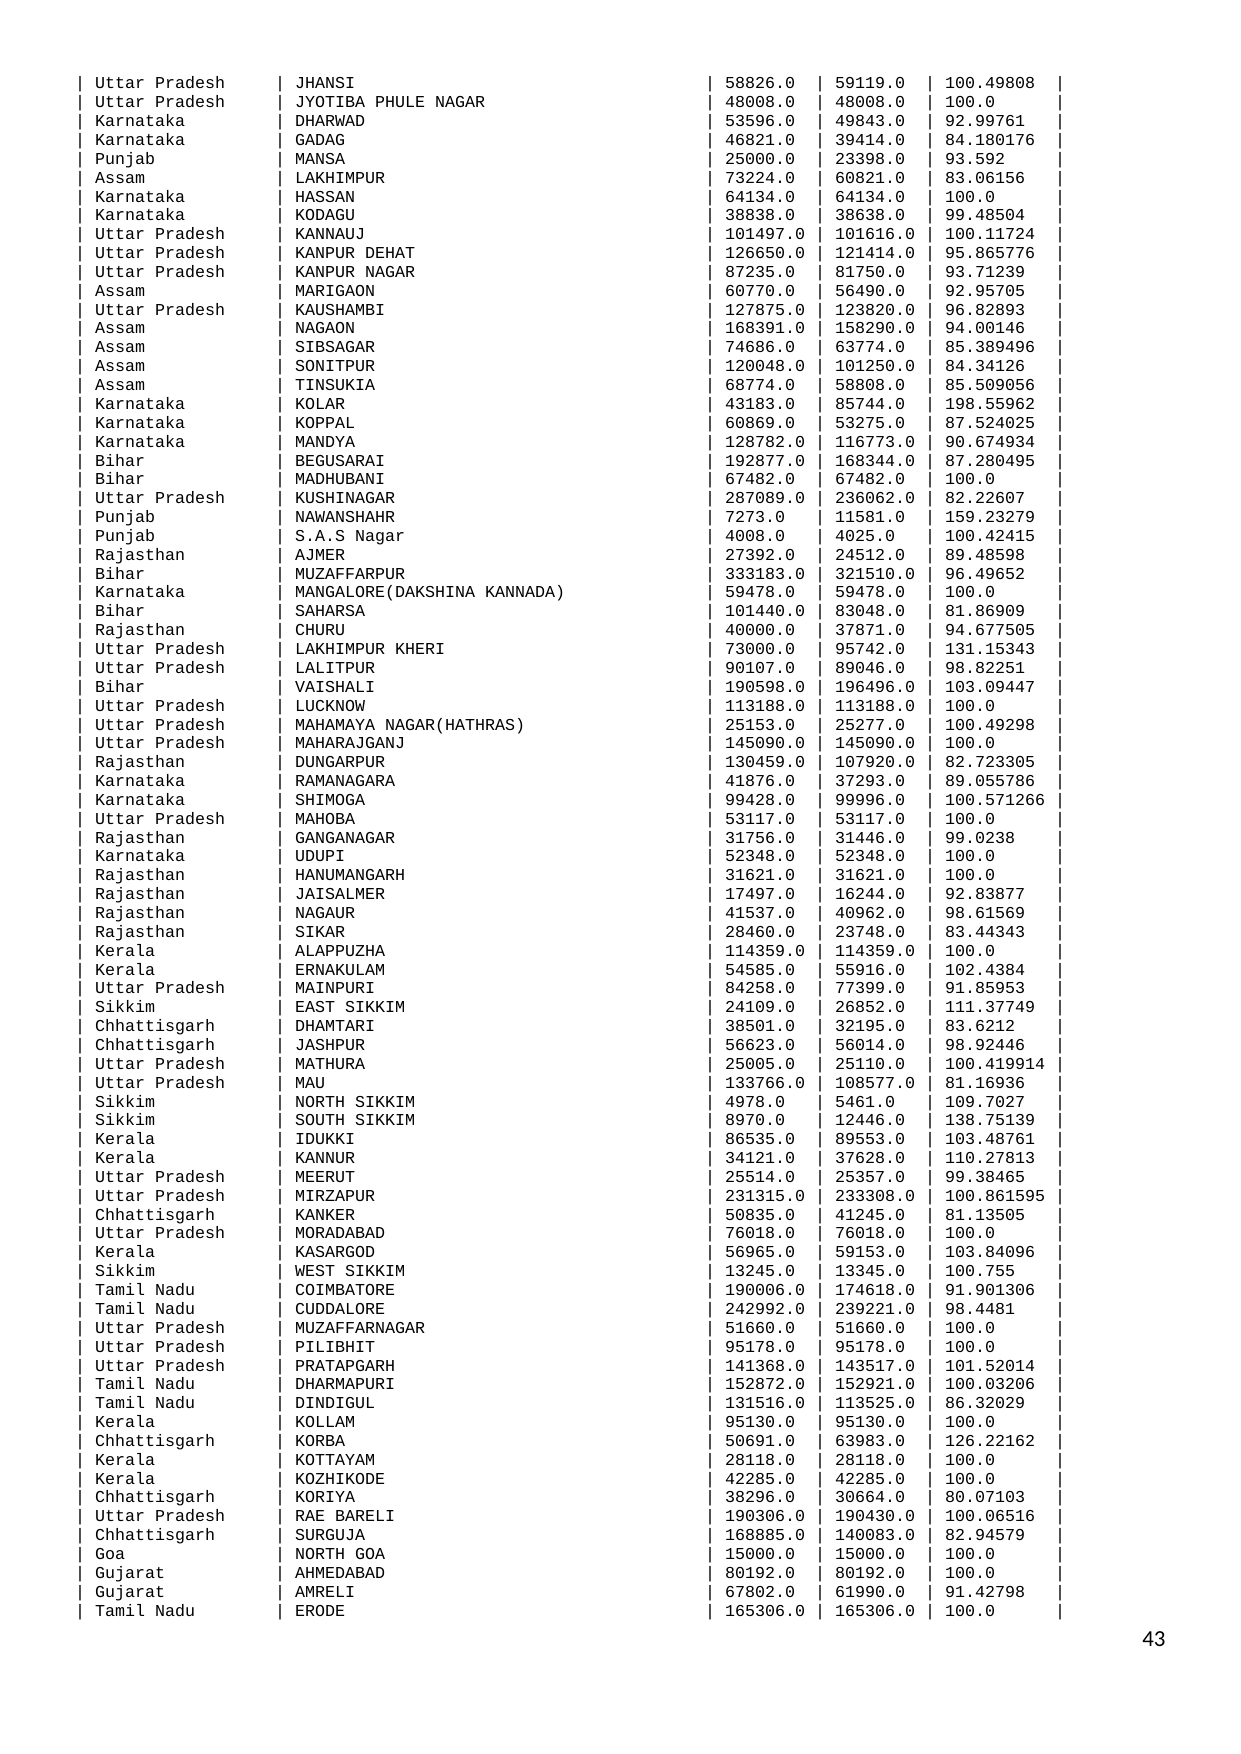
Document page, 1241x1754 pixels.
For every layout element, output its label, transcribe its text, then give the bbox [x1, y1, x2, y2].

text | Kerala | KOZHIKODE | 42285.0 | 42285.0 | 100.0 | [75, 1470, 1165, 1489]
text | Chhattisgarh | SURGUJA | 168885.0 | 140083.0 | 82.94579 | [75, 1527, 1165, 1546]
text | Punjab | NAWANSHAHR | 7273.0 | 11581.0 | 159.23279 | [75, 509, 1165, 527]
text | Assam | TINSUKIA | 68774.0 | 58808.0 | 85.509056 | [75, 377, 1165, 396]
text | Rajasthan | NAGAUR | 41537.0 | 40962.0 | 98.61569 | [75, 904, 1165, 923]
text | Uttar Pradesh | MAHARAJGANJ | 145090.0 | 145090.0 | 100.0 | [75, 735, 1165, 754]
text | Bihar | MUZAFFARPUR | 333183.0 | 321510.0 | 96.49652 | [75, 565, 1165, 584]
text | Sikkim | SOUTH SIKKIM | 8970.0 | 12446.0 | 138.75139 | [75, 1112, 1165, 1131]
text | Chhattisgarh | JASHPUR | 56623.0 | 56014.0 | 98.92446 | [75, 1037, 1165, 1055]
text | Assam | MARIGAON | 60770.0 | 56490.0 | 92.95705 | [75, 282, 1165, 301]
text | Kerala | ERNAKULAM | 54585.0 | 55916.0 | 102.4384 | [75, 961, 1165, 980]
text | Assam | NAGAON | 168391.0 | 158290.0 | 94.00146 | [75, 320, 1165, 339]
text | Kerala | KOTTAYAM | 28118.0 | 28118.0 | 100.0 | [75, 1451, 1165, 1470]
text | Uttar Pradesh | KUSHINAGAR | 287089.0 | 236062.0 | 82.22607 | [75, 490, 1165, 509]
text | Rajasthan | CHURU | 40000.0 | 37871.0 | 94.677505 | [75, 622, 1165, 641]
text | Gujarat | AMRELI | 67802.0 | 61990.0 | 91.42798 | [75, 1583, 1165, 1602]
text | Uttar Pradesh | LALITPUR | 90107.0 | 89046.0 | 98.82251 | [75, 659, 1165, 678]
text | Chhattisgarh | DHAMTARI | 38501.0 | 32195.0 | 83.6212 | [75, 1018, 1165, 1037]
text | Karnataka | KOPPAL | 60869.0 | 53275.0 | 87.524025 | [75, 414, 1165, 433]
text | Uttar Pradesh | JHANSI | 58826.0 | 59119.0 | 100.49808 | [75, 75, 1165, 94]
text | Assam | SIBSAGAR | 74686.0 | 63774.0 | 85.389496 | [75, 339, 1165, 358]
text | Bihar | MADHUBANI | 67482.0 | 67482.0 | 100.0 | [75, 471, 1165, 490]
text | Bihar | BEGUSARAI | 192877.0 | 168344.0 | 87.280495 | [75, 452, 1165, 471]
text | Kerala | KANNUR | 34121.0 | 37628.0 | 110.27813 | [75, 1150, 1165, 1168]
text | Karnataka | KODAGU | 38838.0 | 38638.0 | 99.48504 | [75, 207, 1165, 226]
text | Uttar Pradesh | KANNAUJ | 101497.0 | 101616.0 | 100.11724 | [75, 226, 1165, 245]
text | Uttar Pradesh | MAHOBA | 53117.0 | 53117.0 | 100.0 | [75, 810, 1165, 829]
text | Assam | LAKHIMPUR | 73224.0 | 60821.0 | 83.06156 | [75, 169, 1165, 188]
text | Uttar Pradesh | MATHURA | 25005.0 | 25110.0 | 100.419914 | [75, 1055, 1165, 1074]
text | Kerala | KOLLAM | 95130.0 | 95130.0 | 100.0 | [75, 1414, 1165, 1432]
text | Uttar Pradesh | MIRZAPUR | 231315.0 | 233308.0 | 100.861595 | [75, 1187, 1165, 1206]
text | Bihar | VAISHALI | 190598.0 | 196496.0 | 103.09447 | [75, 678, 1165, 697]
text | Uttar Pradesh | MAU | 133766.0 | 108577.0 | 81.16936 | [75, 1074, 1165, 1093]
text | Rajasthan | HANUMANGARH | 31621.0 | 31621.0 | 100.0 | [75, 867, 1165, 886]
text | Karnataka | HASSAN | 64134.0 | 64134.0 | 100.0 | [75, 188, 1165, 207]
text | Tamil Nadu | CUDDALORE | 242992.0 | 239221.0 | 98.4481 | [75, 1301, 1165, 1319]
text | Karnataka | KOLAR | 43183.0 | 85744.0 | 198.55962 | [75, 396, 1165, 414]
text | Karnataka | MANDYA | 128782.0 | 116773.0 | 90.674934 | [75, 433, 1165, 452]
text | Sikkim | NORTH SIKKIM | 4978.0 | 5461.0 | 109.7027 | [75, 1093, 1165, 1112]
text | Rajasthan | SIKAR | 28460.0 | 23748.0 | 83.44343 | [75, 923, 1165, 942]
text | Rajasthan | JAISALMER | 17497.0 | 16244.0 | 92.83877 | [75, 886, 1165, 904]
text | Uttar Pradesh | LUCKNOW | 113188.0 | 113188.0 | 100.0 | [75, 697, 1165, 716]
text | Assam | SONITPUR | 120048.0 | 101250.0 | 84.34126 | [75, 358, 1165, 377]
text | Rajasthan | DUNGARPUR | 130459.0 | 107920.0 | 82.723305 | [75, 754, 1165, 773]
text | Rajasthan | GANGANAGAR | 31756.0 | 31446.0 | 99.0238 | [75, 829, 1165, 848]
text | Punjab | MANSA | 25000.0 | 23398.0 | 93.592 | [75, 150, 1165, 169]
text | Sikkim | WEST SIKKIM | 13245.0 | 13345.0 | 100.755 | [75, 1263, 1165, 1282]
text | Uttar Pradesh | KAUSHAMBI | 127875.0 | 123820.0 | 96.82893 | [75, 301, 1165, 320]
text | Karnataka | GADAG | 46821.0 | 39414.0 | 84.180176 | [75, 132, 1165, 150]
text | Sikkim | EAST SIKKIM | 24109.0 | 26852.0 | 111.37749 | [75, 999, 1165, 1018]
text | Uttar Pradesh | KANPUR DEHAT | 126650.0 | 121414.0 | 95.865776 | [75, 245, 1165, 263]
text | Karnataka | RAMANAGARA | 41876.0 | 37293.0 | 89.055786 | [75, 773, 1165, 791]
text | Karnataka | MANGALORE(DAKSHINA KANNADA) | 59478.0 | 59478.0 | 100.0 | [75, 584, 1165, 603]
text | Kerala | KASARGOD | 56965.0 | 59153.0 | 103.84096 | [75, 1244, 1165, 1263]
text | Karnataka | SHIMOGA | 99428.0 | 99996.0 | 100.571266 | [75, 791, 1165, 810]
text | Gujarat | AHMEDABAD | 80192.0 | 80192.0 | 100.0 | [75, 1564, 1165, 1583]
text | Kerala | ALAPPUZHA | 114359.0 | 114359.0 | 100.0 | [75, 942, 1165, 961]
text | Uttar Pradesh | PRATAPGARH | 141368.0 | 143517.0 | 101.52014 | [75, 1357, 1165, 1376]
text | Kerala | IDUKKI | 86535.0 | 89553.0 | 103.48761 | [75, 1131, 1165, 1150]
text | Chhattisgarh | KORIYA | 38296.0 | 30664.0 | 80.07103 | [75, 1489, 1165, 1508]
text | Uttar Pradesh | RAE BARELI | 190306.0 | 190430.0 | 100.06516 | [75, 1508, 1165, 1527]
text | Karnataka | UDUPI | 52348.0 | 52348.0 | 100.0 | [75, 848, 1165, 867]
text | Chhattisgarh | KANKER | 50835.0 | 41245.0 | 81.13505 | [75, 1206, 1165, 1225]
text | Uttar Pradesh | MUZAFFARNAGAR | 51660.0 | 51660.0 | 100.0 | [75, 1319, 1165, 1338]
text | Punjab | S.A.S Nagar | 4008.0 | 4025.0 | 100.42415 | [75, 527, 1165, 546]
text | Tamil Nadu | ERODE | 165306.0 | 165306.0 | 100.0 | [75, 1602, 1165, 1621]
text | Uttar Pradesh | LAKHIMPUR KHERI | 73000.0 | 95742.0 | 131.15343 | [75, 641, 1165, 659]
text | Uttar Pradesh | MORADABAD | 76018.0 | 76018.0 | 100.0 | [75, 1225, 1165, 1244]
text | Uttar Pradesh | KANPUR NAGAR | 87235.0 | 81750.0 | 93.71239 | [75, 263, 1165, 282]
text | Karnataka | DHARWAD | 53596.0 | 49843.0 | 92.99761 | [75, 113, 1165, 132]
text | Tamil Nadu | DHARMAPURI | 152872.0 | 152921.0 | 100.03206 | [75, 1376, 1165, 1395]
text | Uttar Pradesh | MAHAMAYA NAGAR(HATHRAS) | 25153.0 | 25277.0 | 100.49298 | [75, 716, 1165, 735]
text | Goa | NORTH GOA | 15000.0 | 15000.0 | 100.0 | [75, 1546, 1165, 1564]
text | Bihar | SAHARSA | 101440.0 | 83048.0 | 81.86909 | [75, 603, 1165, 622]
text | Tamil Nadu | COIMBATORE | 190006.0 | 174618.0 | 91.901306 | [75, 1282, 1165, 1301]
text | Uttar Pradesh | JYOTIBA PHULE NAGAR | 48008.0 | 48008.0 | 100.0 | [75, 94, 1165, 113]
text | Uttar Pradesh | MAINPURI | 84258.0 | 77399.0 | 91.85953 | [75, 980, 1165, 999]
text | Rajasthan | AJMER | 27392.0 | 24512.0 | 89.48598 | [75, 546, 1165, 565]
text | Uttar Pradesh | PILIBHIT | 95178.0 | 95178.0 | 100.0 | [75, 1338, 1165, 1357]
text | Tamil Nadu | DINDIGUL | 131516.0 | 113525.0 | 86.32029 | [75, 1395, 1165, 1414]
text | Chhattisgarh | KORBA | 50691.0 | 63983.0 | 126.22162 | [75, 1432, 1165, 1451]
text | Uttar Pradesh | MEERUT | 25514.0 | 25357.0 | 99.38465 | [75, 1168, 1165, 1187]
